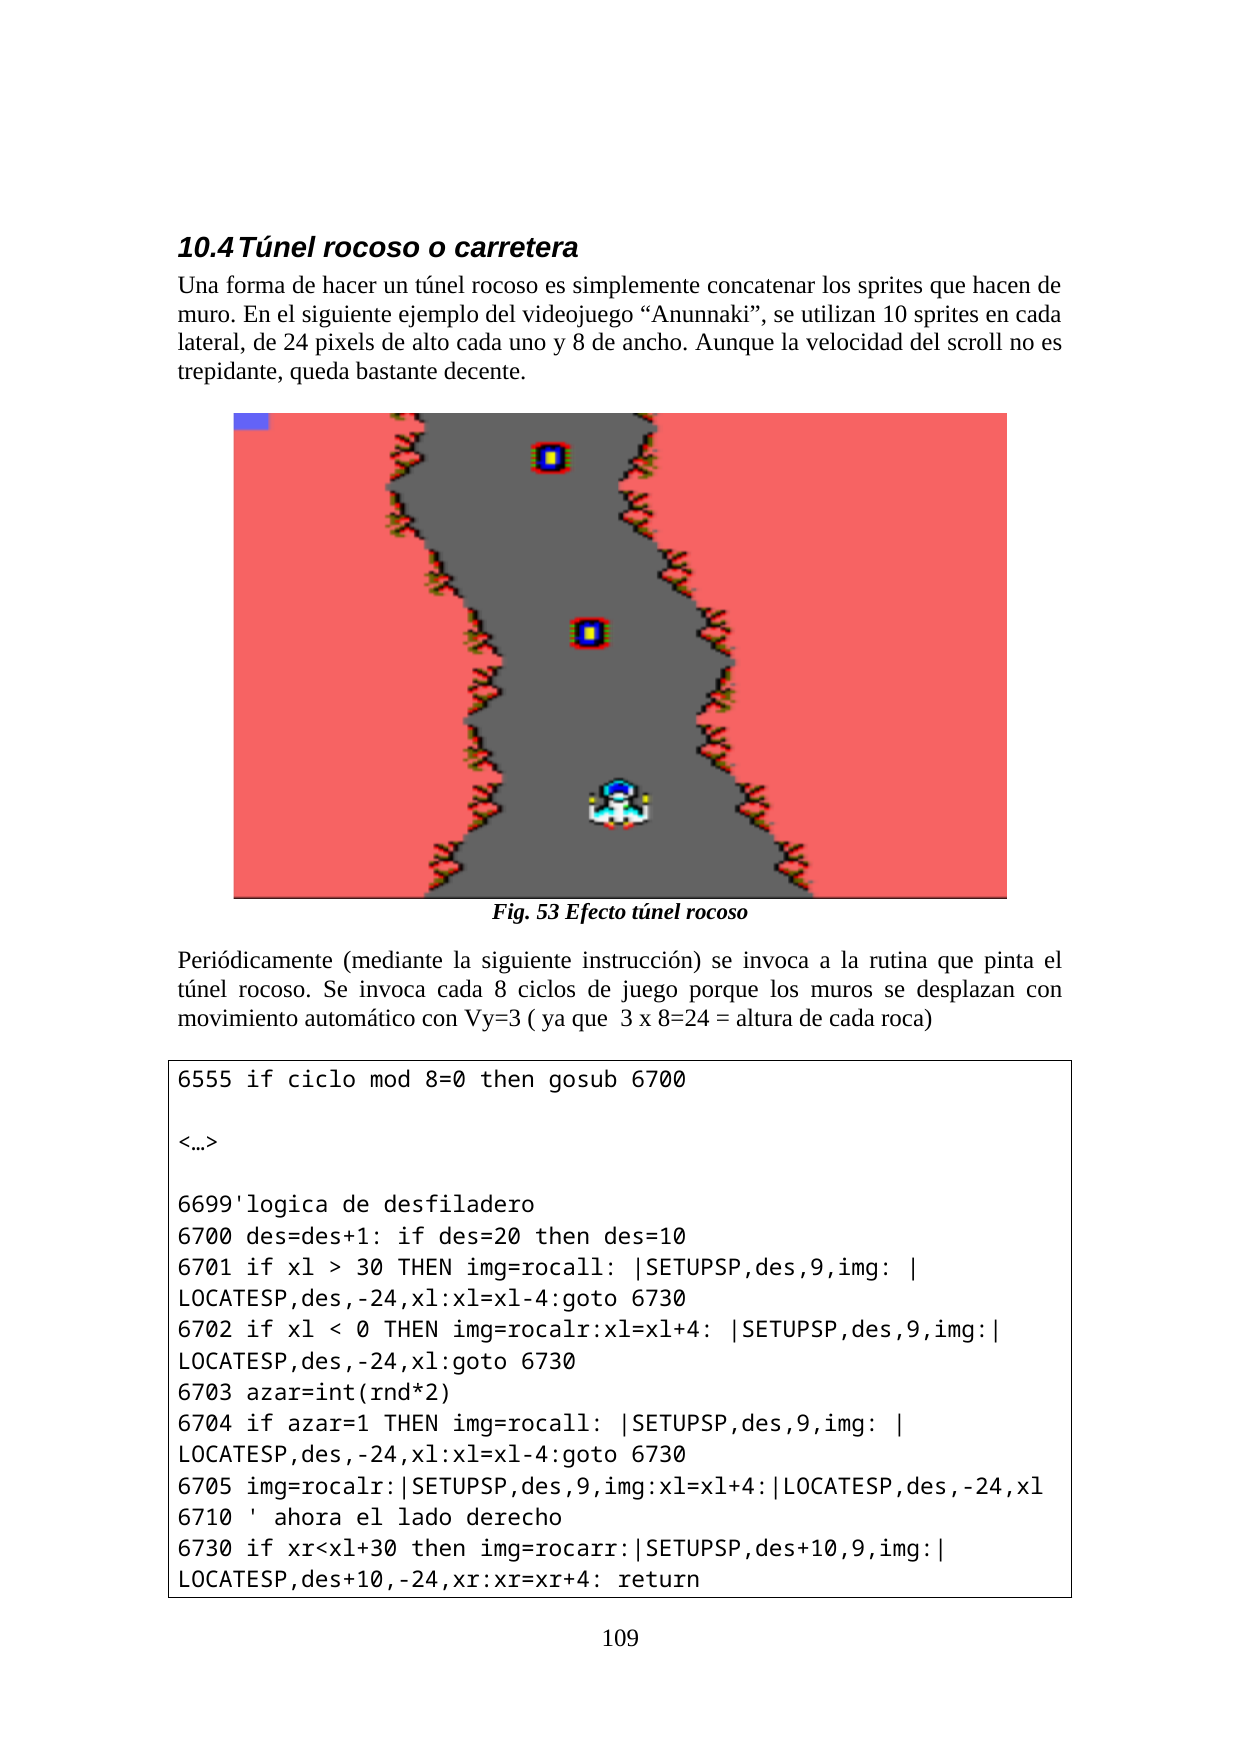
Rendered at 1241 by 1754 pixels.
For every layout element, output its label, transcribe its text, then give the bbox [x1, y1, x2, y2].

text 6710 ' ahora el lado derecho [177, 1501, 1063, 1529]
text 6699'logica de desfiladero [177, 1188, 1063, 1220]
text Una forma de hacer un túnel rocoso es simplemente concatenar los sprites que hacen de muro. En el siguiente ejemplo del videojuego “Anunnaki”, se utilizan 10 sprites en cada lateral, de 24 pixels de alto cada uno y 8 de ancho. Aunque la velocidad del scroll no es trepidante, queda bastante decente. [177, 270, 1063, 385]
text 6555 if ciclo mod 8=0 then gosub 6700 [169, 1061, 1071, 1095]
text Fig. 53 Efecto túnel rocoso [177, 898, 1063, 924]
text 6705 img=rocalr:|SETUPSP,des,9,img:xl=xl+4:|LOCATESP,des,-24,xl [177, 1470, 1063, 1501]
text <…> [177, 1126, 1063, 1157]
text 6702 if xl < 0 THEN img=rocalr:xl=xl+4: |SETUPSP,des,9,img:|LOCATESP,des,-24,xl:goto 6730 [177, 1313, 1063, 1376]
text Periódicamente (mediante la siguiente instrucción) se invoca a la rutina que pinta el túnel rocoso. Se invoca cada 8 ciclos de juego porque los muros se desplazan con movimiento automático con Vy=3 ( ya que 3 x 8=24 = altura de cada roca) [177, 945, 1063, 1032]
text 6700 des=des+1: if des=20 then des=10 [177, 1220, 1063, 1251]
text 6701 if xl > 30 THEN img=rocall: |SETUPSP,des,9,img: |LOCATESP,des,-24,xl:xl=xl-4:goto 6730 [177, 1251, 1063, 1313]
subtitle Túnel rocoso o carretera [177, 230, 1063, 264]
text 6730 if xr<xl+30 then img=rocarr:|SETUPSP,des+10,9,img:|LOCATESP,des+10,-24,xr:xr=xr+4: return [169, 1529, 1071, 1597]
text 6703 azar=int(rnd*2) [177, 1376, 1063, 1407]
text 6704 if azar=1 THEN img=rocall: |SETUPSP,des,9,img: |LOCATESP,des,-24,xl:xl=xl-4:goto 6730 [177, 1407, 1063, 1470]
picture [233, 413, 1007, 899]
